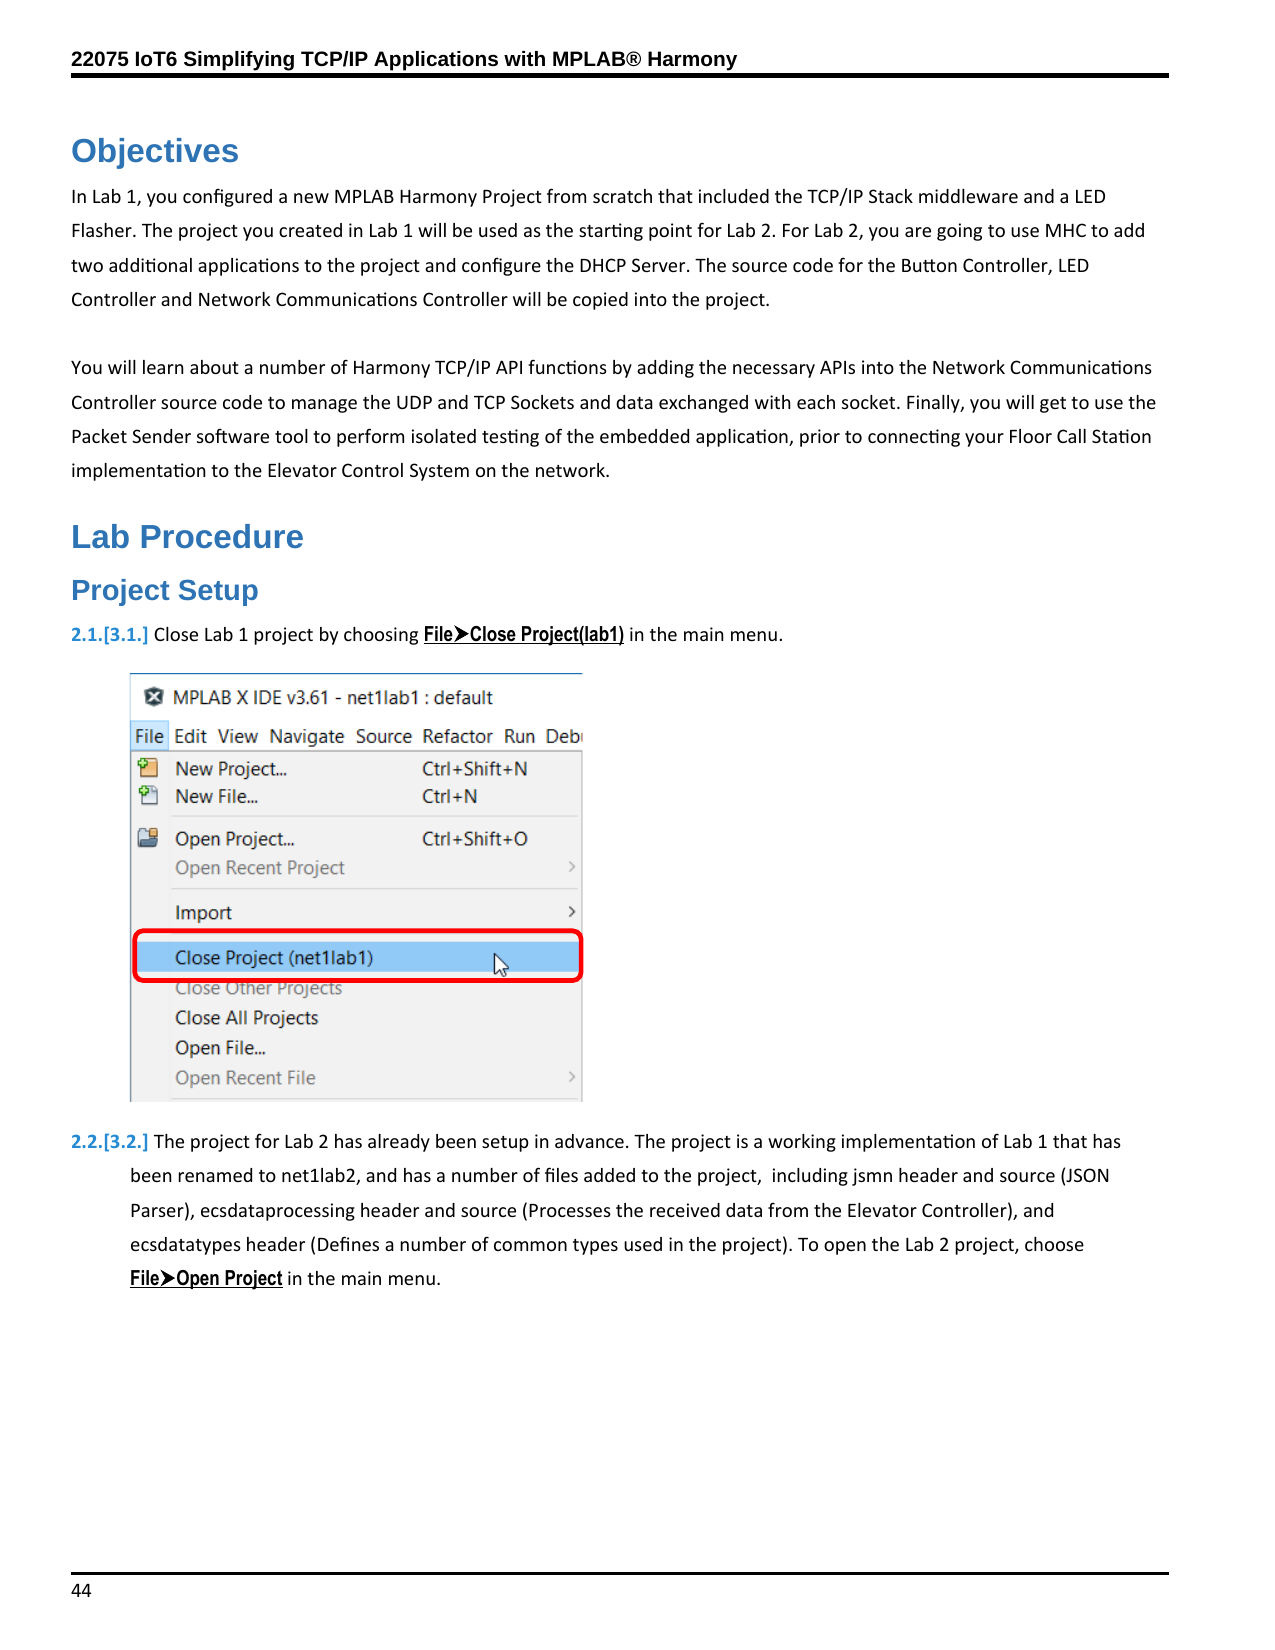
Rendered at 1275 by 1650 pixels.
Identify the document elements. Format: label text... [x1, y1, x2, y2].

subtitle Lab Procedure [71, 517, 1169, 555]
list Close Lab 1 project by choosing FileClose Project(lab1) in the main menu. [71, 621, 1169, 646]
subtitle Project Setup [71, 573, 1169, 606]
text You will learn about a number of Harmony TCP/IP API functions by adding the necessary APIs into the Network Communications Controller source code to manage the UDP and TCP Sockets and data exchanged with each socket. Finally, you will get to use the Packet Sender software tool to perform isolated testing of the embedded application, prior to connecting your Floor Call Station implementation to the Elevator Control System on the network. [71, 354, 1169, 483]
table_header [130, 659, 1134, 1125]
subtitle Objectives [71, 131, 1169, 170]
picture [129, 673, 583, 1102]
list The project for Lab 2 has already been setup in advance. The project is a working implementation of Lab 1 that has been renamed to net1lab2, and has a number of files added to the project, including jsmn header and source (JSON Parser), ecsdataprocessing header and source (Processes the received data from the Elevator Controller), and ecsdatatypes header (Defines a number of common types used in the project). To open the Lab 2 project, choose FileOpen Project in the main menu. [71, 1128, 1169, 1291]
text In Lab 1, you configured a new MPLAB Harmony Project from scratch that included the TCP/IP Stack middleware and a LED Flasher. The project you created in Lab 1 will be used as the starting point for Lab 2. For Lab 2, you are going to use MHC to add two additional applications to the project and configure the DHCP Server. The source code for the Button Controller, LED Controller and Network Communications Controller will be copied into the project. [71, 183, 1169, 311]
picture [138, 934, 578, 978]
